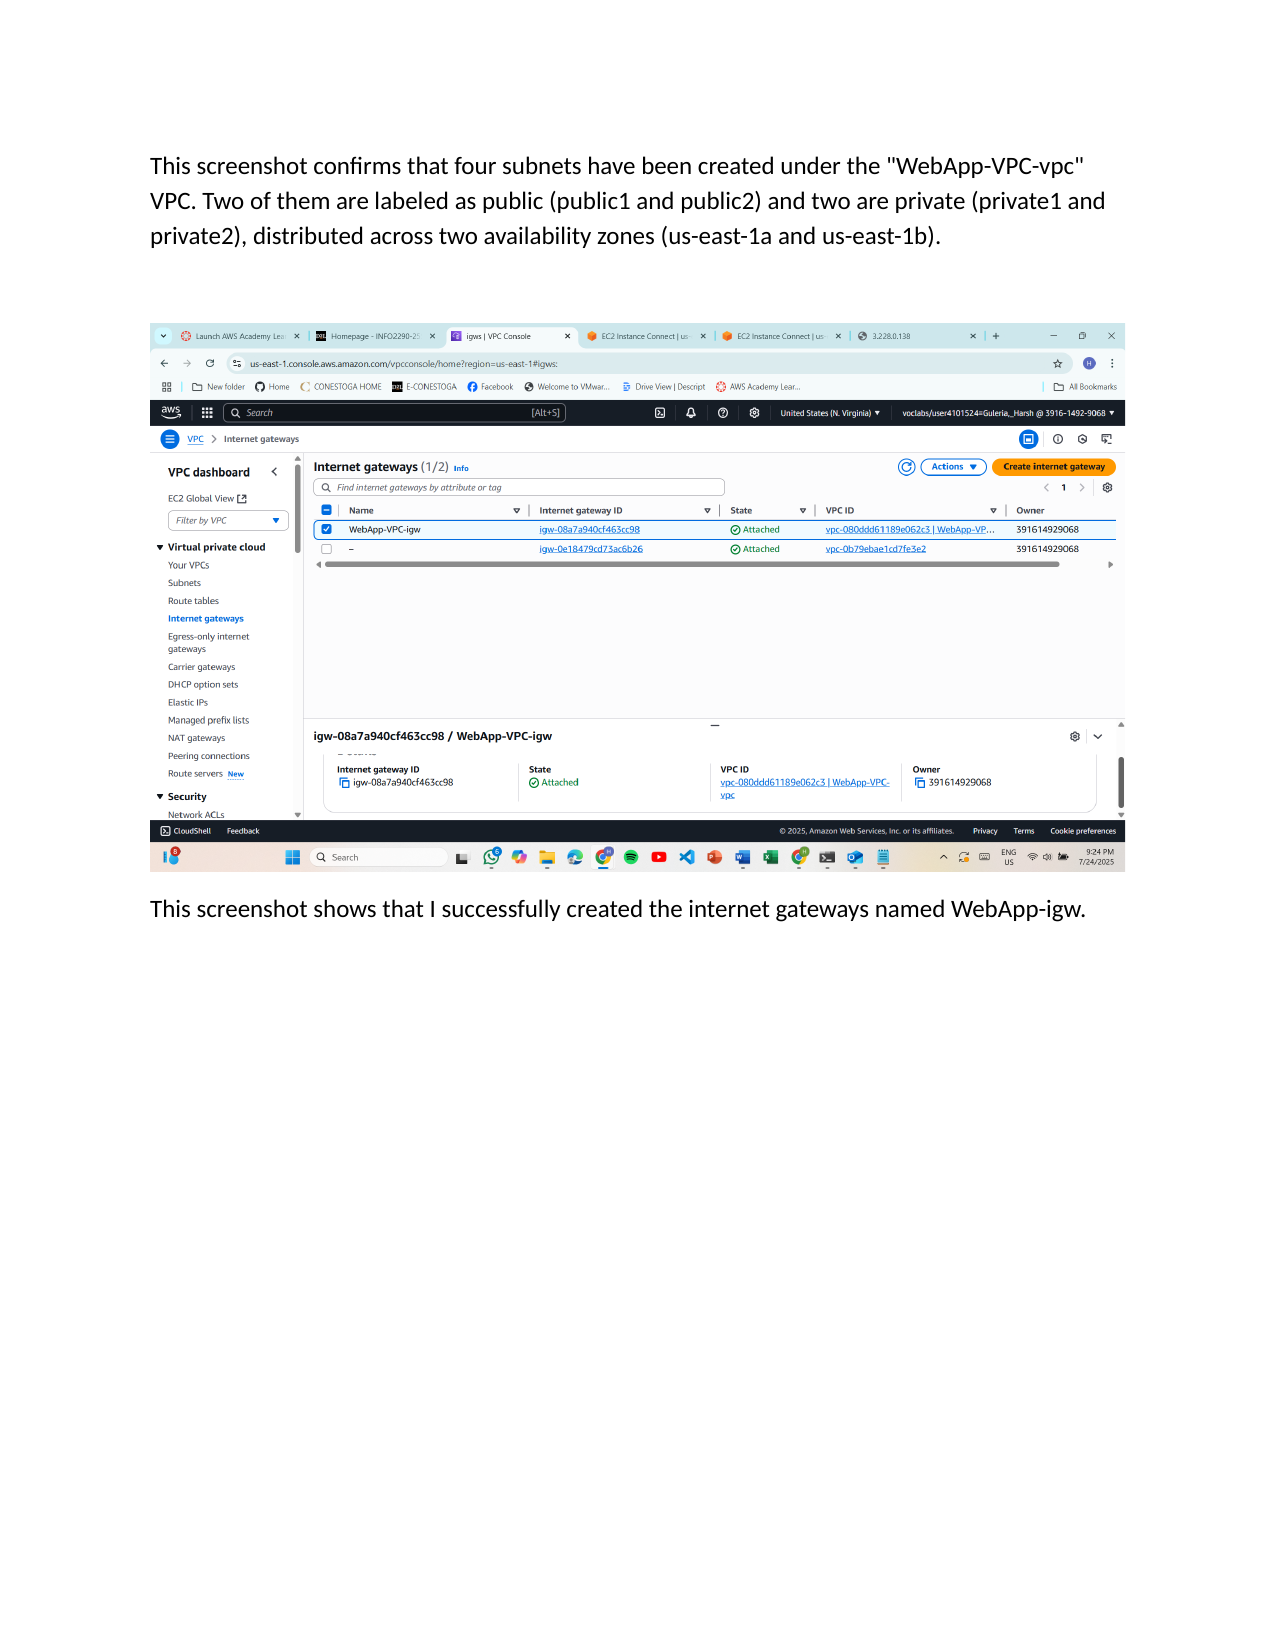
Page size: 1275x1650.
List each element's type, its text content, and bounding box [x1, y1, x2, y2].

text This screenshot shows that I successfully created the internet gateways named WebApp-igw. [150, 893, 1125, 923]
picture [150, 323, 1125, 872]
text This screenshot confirms that four subnets have been created under the "WebApp-VPC-vpc" VPC. Two of them are labeled as public (public1 and public2) and two are private (private1 and private2), distributed across two availability zones (us-east-1a and us-east-1b). [150, 150, 1125, 251]
